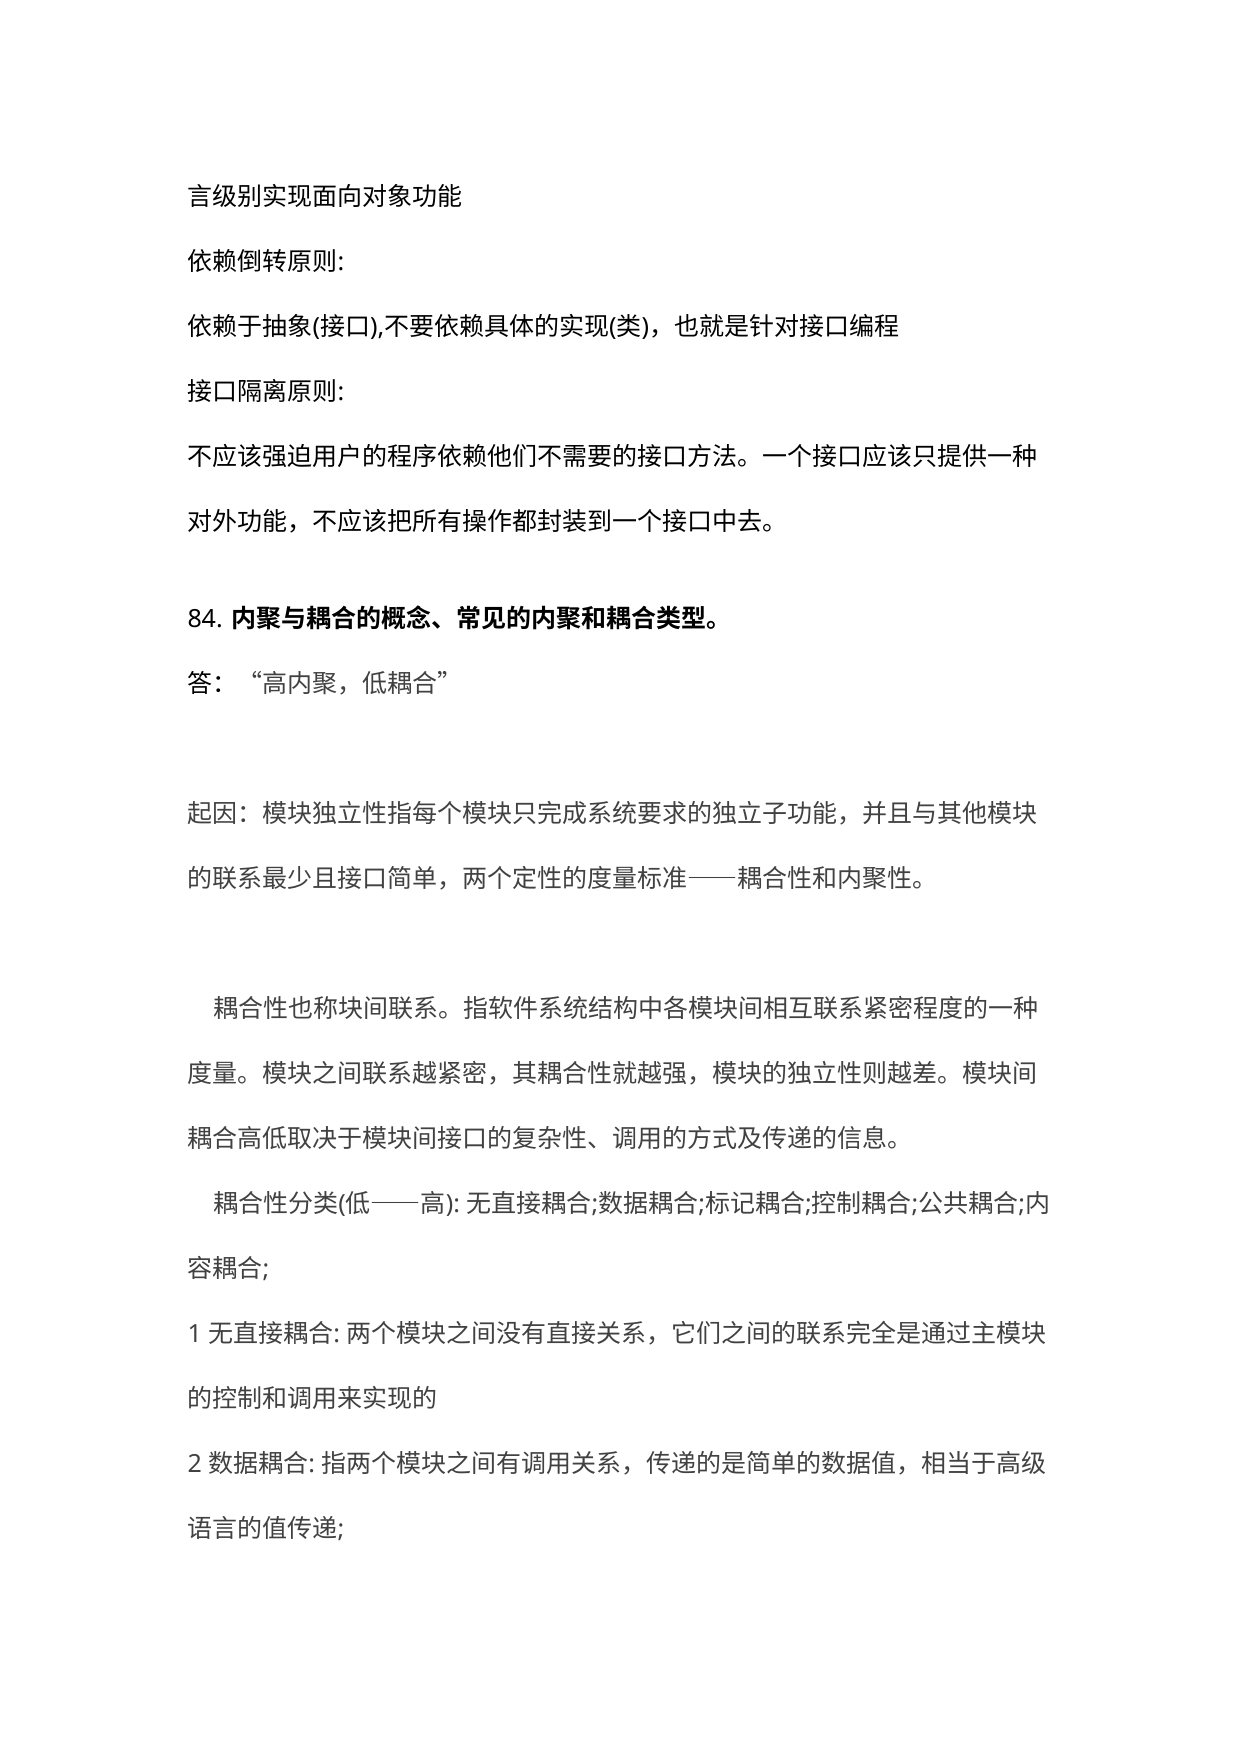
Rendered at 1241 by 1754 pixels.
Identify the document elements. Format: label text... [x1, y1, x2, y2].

list 内聚与耦合的概念、常见的内聚和耦合类型。 [187, 584, 1053, 649]
text 接口隔离原则: [187, 357, 1053, 422]
text 2 数据耦合: 指两个模块之间有调用关系，传递的是简单的数据值，相当于高级语言的值传递; [187, 1429, 1053, 1559]
text 不应该强迫用户的程序依赖他们不需要的接口方法。一个接口应该只提供一种对外功能，不应该把所有操作都封装到一个接口中去。 [187, 422, 1053, 552]
text 答：“高内聚，低耦合” [187, 649, 1053, 714]
text 依赖倒转原则: [187, 227, 1053, 292]
text 依赖于抽象(接口),不要依赖具体的实现(类)，也就是针对接口编程 [187, 292, 1053, 357]
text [187, 162, 1053, 227]
text 1 无直接耦合: 两个模块之间没有直接关系，它们之间的联系完全是通过主模块的控制和调用来实现的 [187, 1299, 1053, 1429]
text 起因：模块独立性指每个模块只完成系统要求的独立子功能，并且与其他模块的联系最少且接口简单，两个定性的度量标准――耦合性和内聚性。 [187, 779, 1053, 909]
text 耦合性也称块间联系。指软件系统结构中各模块间相互联系紧密程度的一种度量。模块之间联系越紧密，其耦合性就越强，模块的独立性则越差。模块间耦合高低取决于模块间接口的复杂性、调用的方式及传递的信息。 [187, 974, 1053, 1169]
text 耦合性分类(低――高): 无直接耦合;数据耦合;标记耦合;控制耦合;公共耦合;内容耦合; [187, 1169, 1053, 1299]
